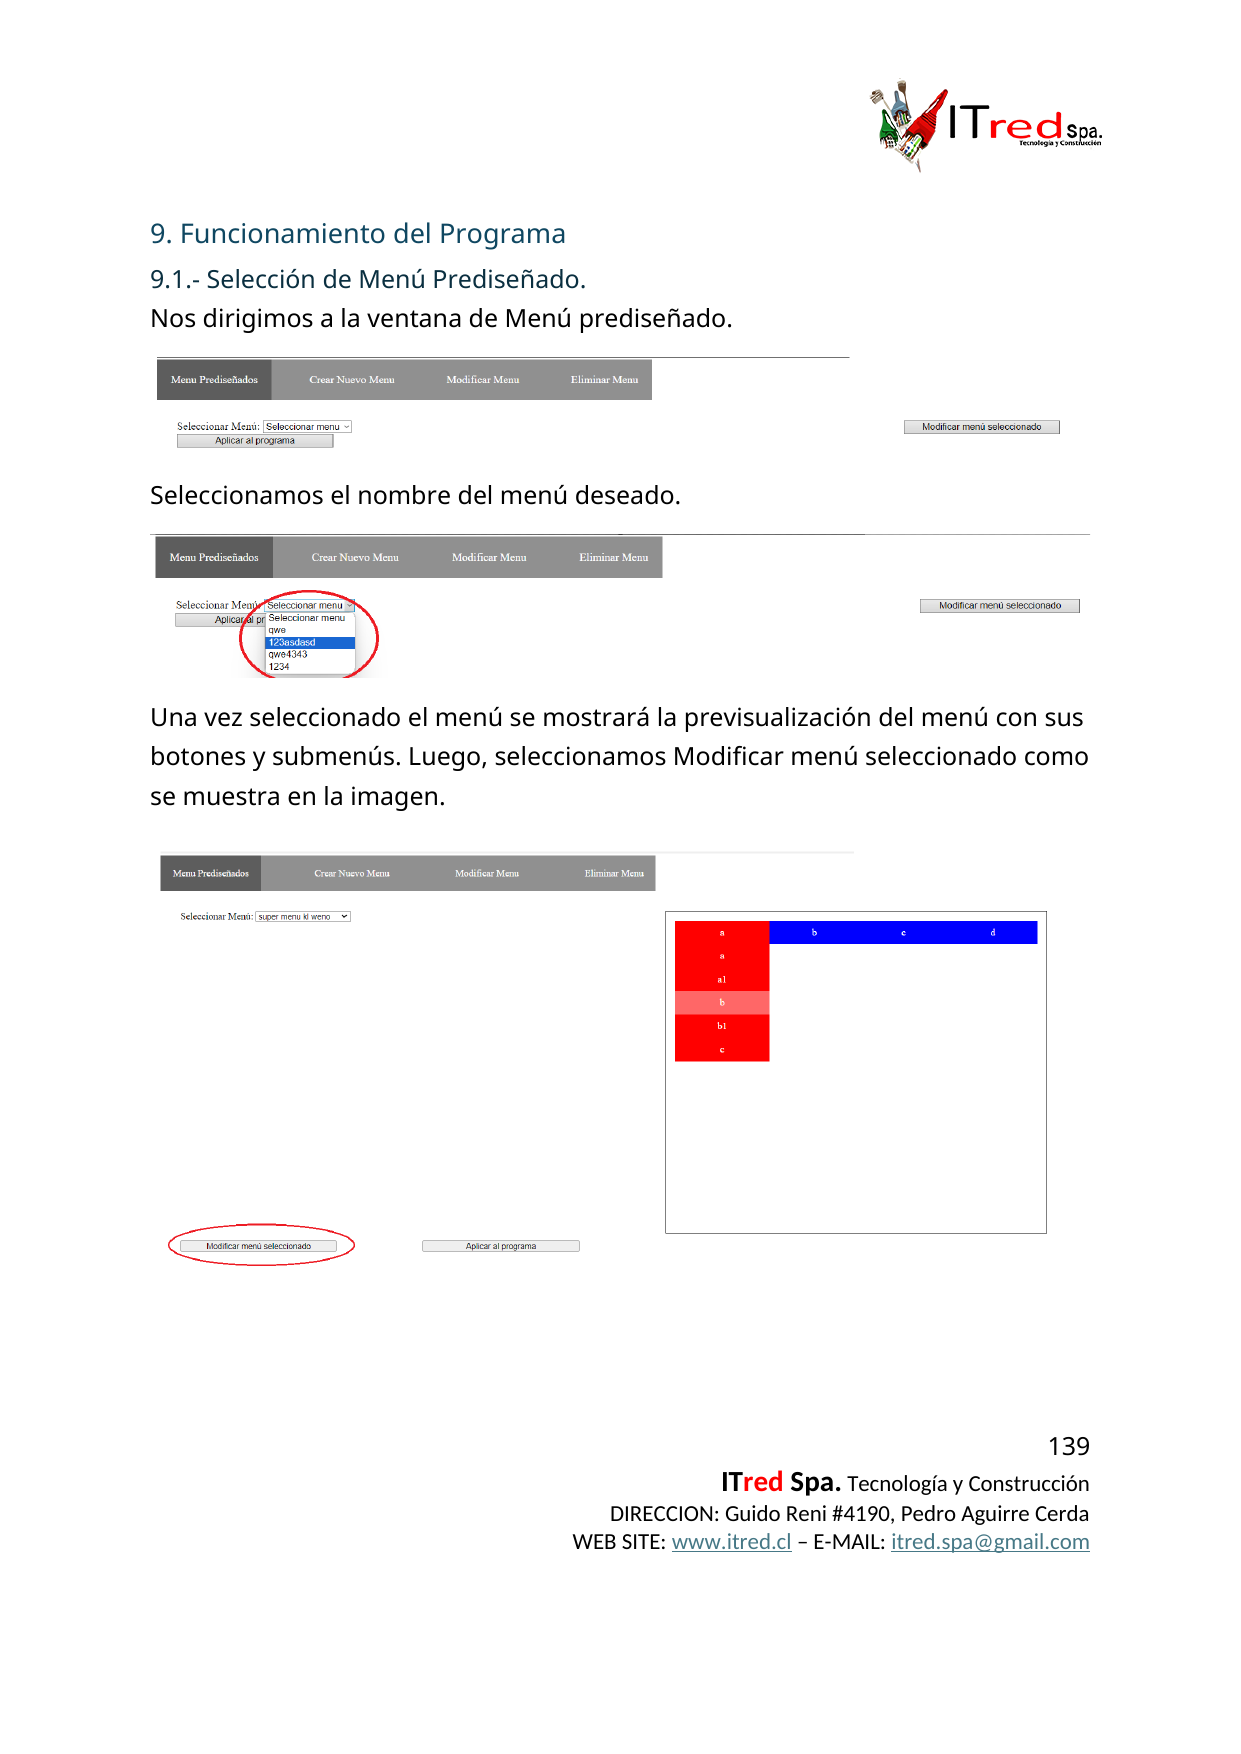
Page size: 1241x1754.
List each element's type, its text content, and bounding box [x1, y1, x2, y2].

text Nos dirigimos a la ventana de Menú prediseñado. [150, 301, 1090, 335]
text Una vez seleccionado el menú se mostrará la previsualización del menú con sus botones y submenús. Luego, seleccionamos Modificar menú seleccionado como se muestra en la imagen. [150, 699, 1090, 813]
subtitle 9. Funcionamiento del Programa [150, 215, 1090, 252]
subtitle 9.1.- Selección de Menú Prediseñado. [150, 262, 1090, 296]
text Seleccionamos el nombre del menú deseado. [150, 478, 1090, 512]
picture [150, 834, 1090, 1273]
picture [868, 77, 1102, 174]
picture [150, 534, 1091, 678]
picture [150, 357, 1091, 456]
